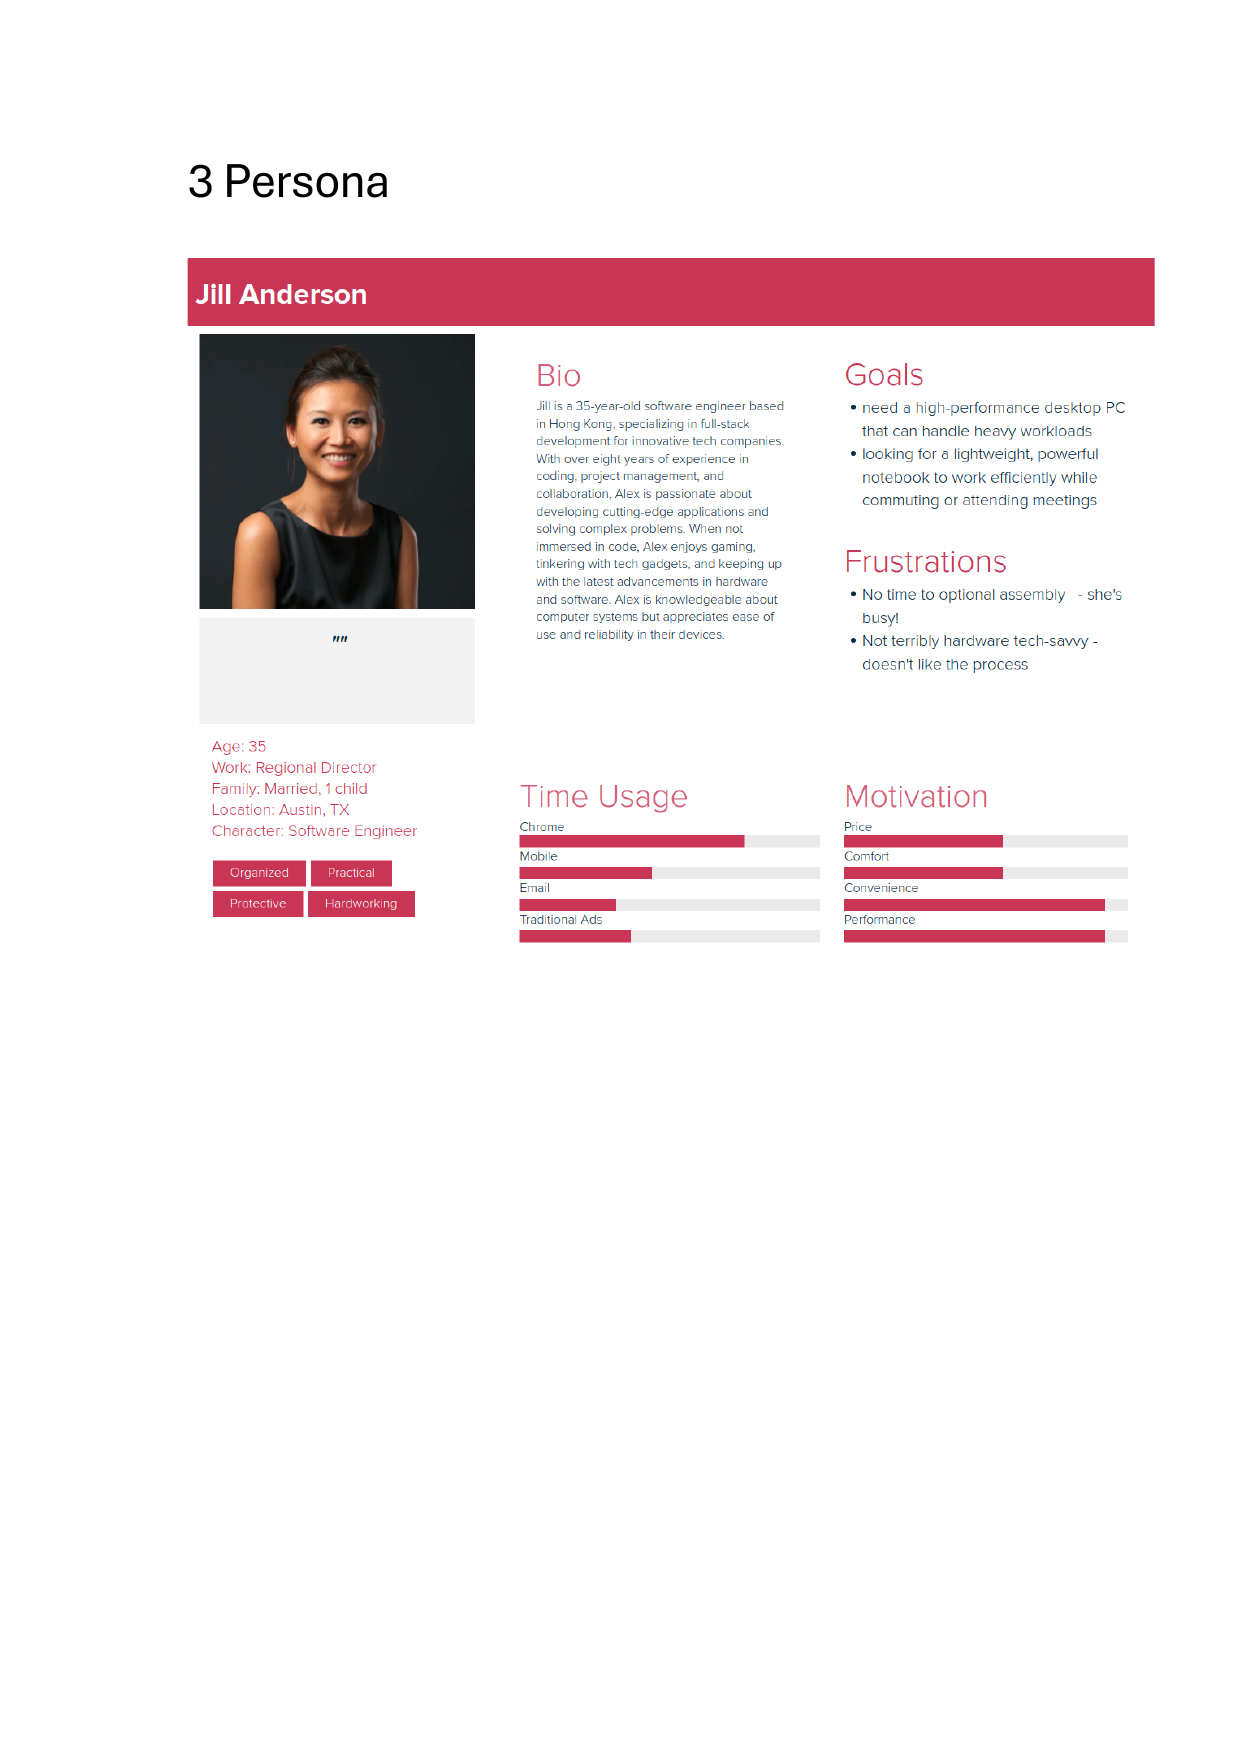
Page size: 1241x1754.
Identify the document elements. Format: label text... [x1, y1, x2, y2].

picture [187, 258, 1155, 964]
subtitle 3 Persona [187, 150, 1053, 211]
